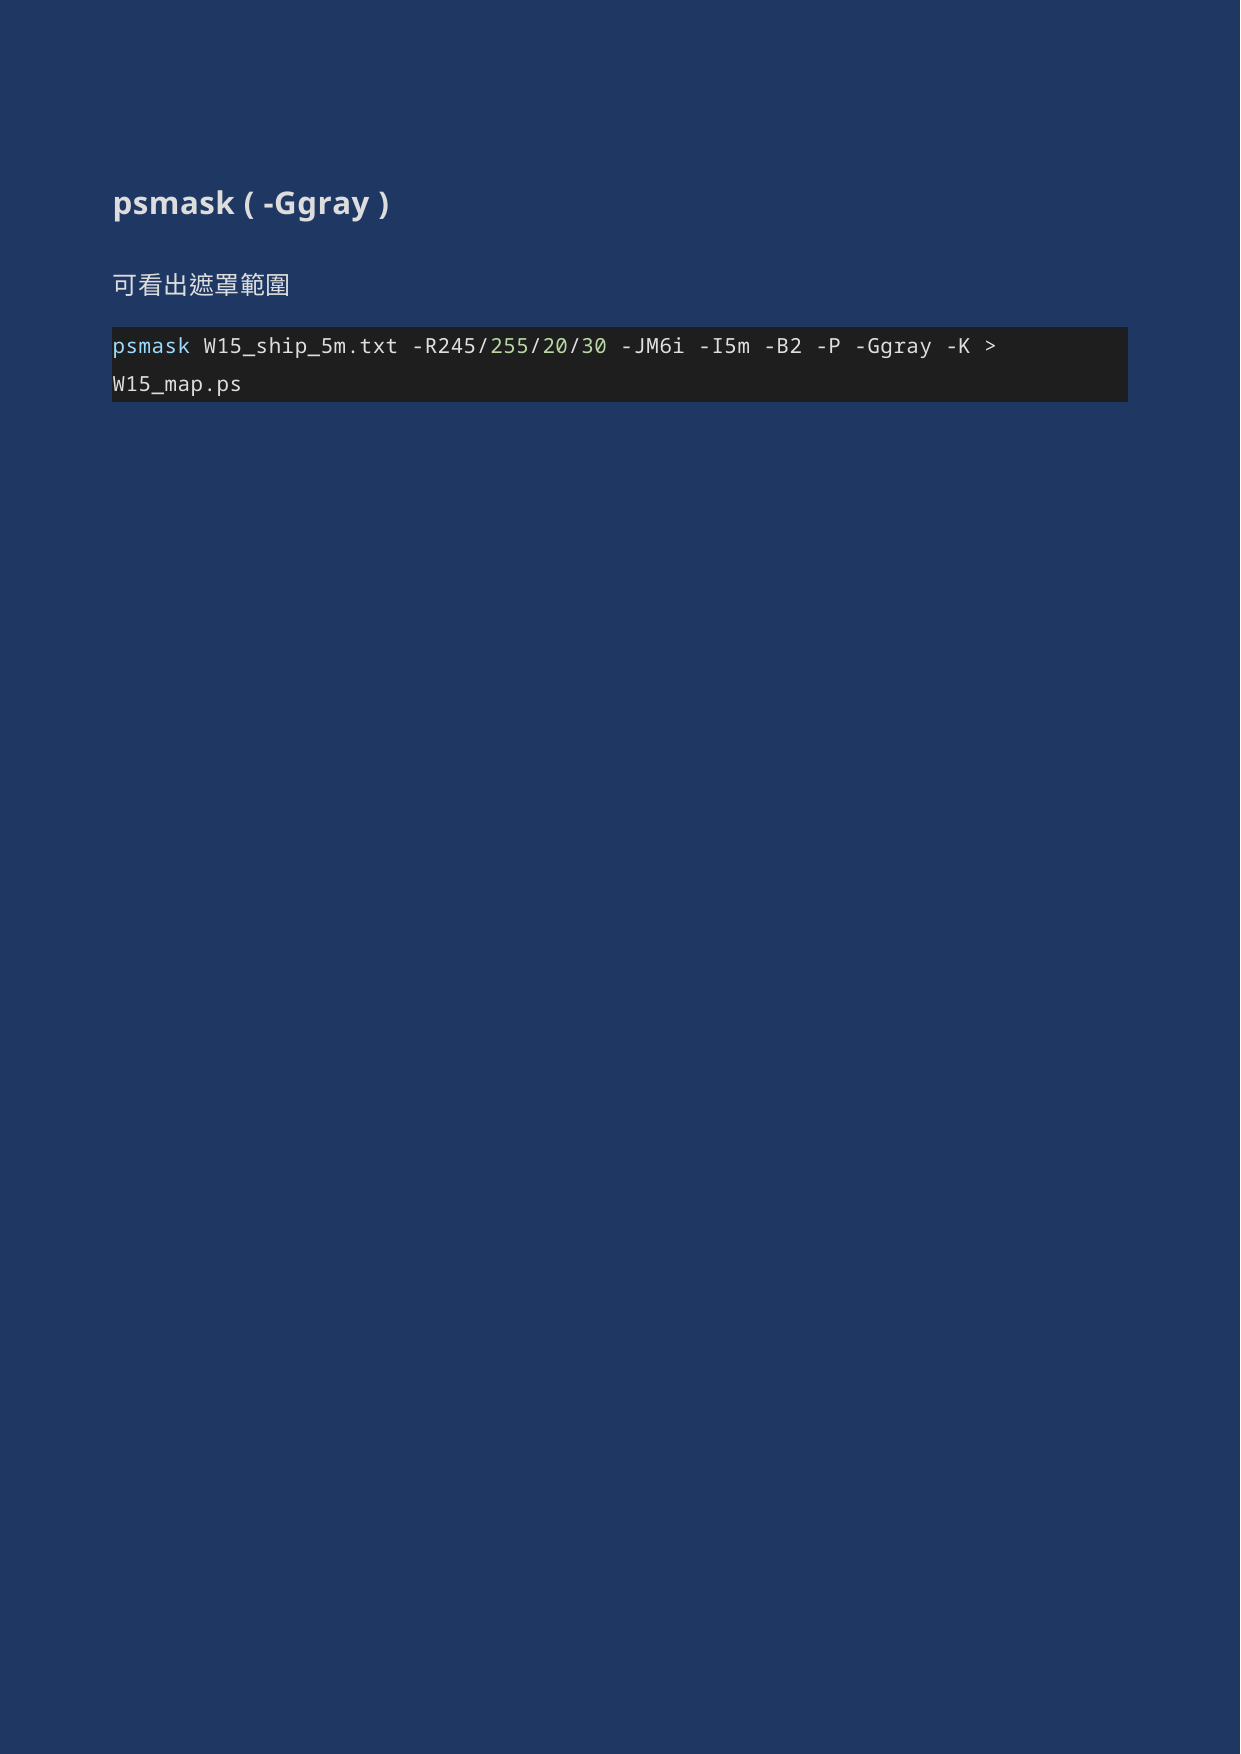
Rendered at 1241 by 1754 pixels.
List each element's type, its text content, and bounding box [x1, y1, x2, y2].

subtitle psmask ( -Ggray ) [112, 164, 1128, 239]
text 可看出遮罩範圍 [112, 264, 1128, 302]
text psmask W15_ship_5m.txt -R245/255/20/30 -JM6i -I5m -B2 -P -Ggray -K > W15_map.ps [112, 327, 1128, 402]
